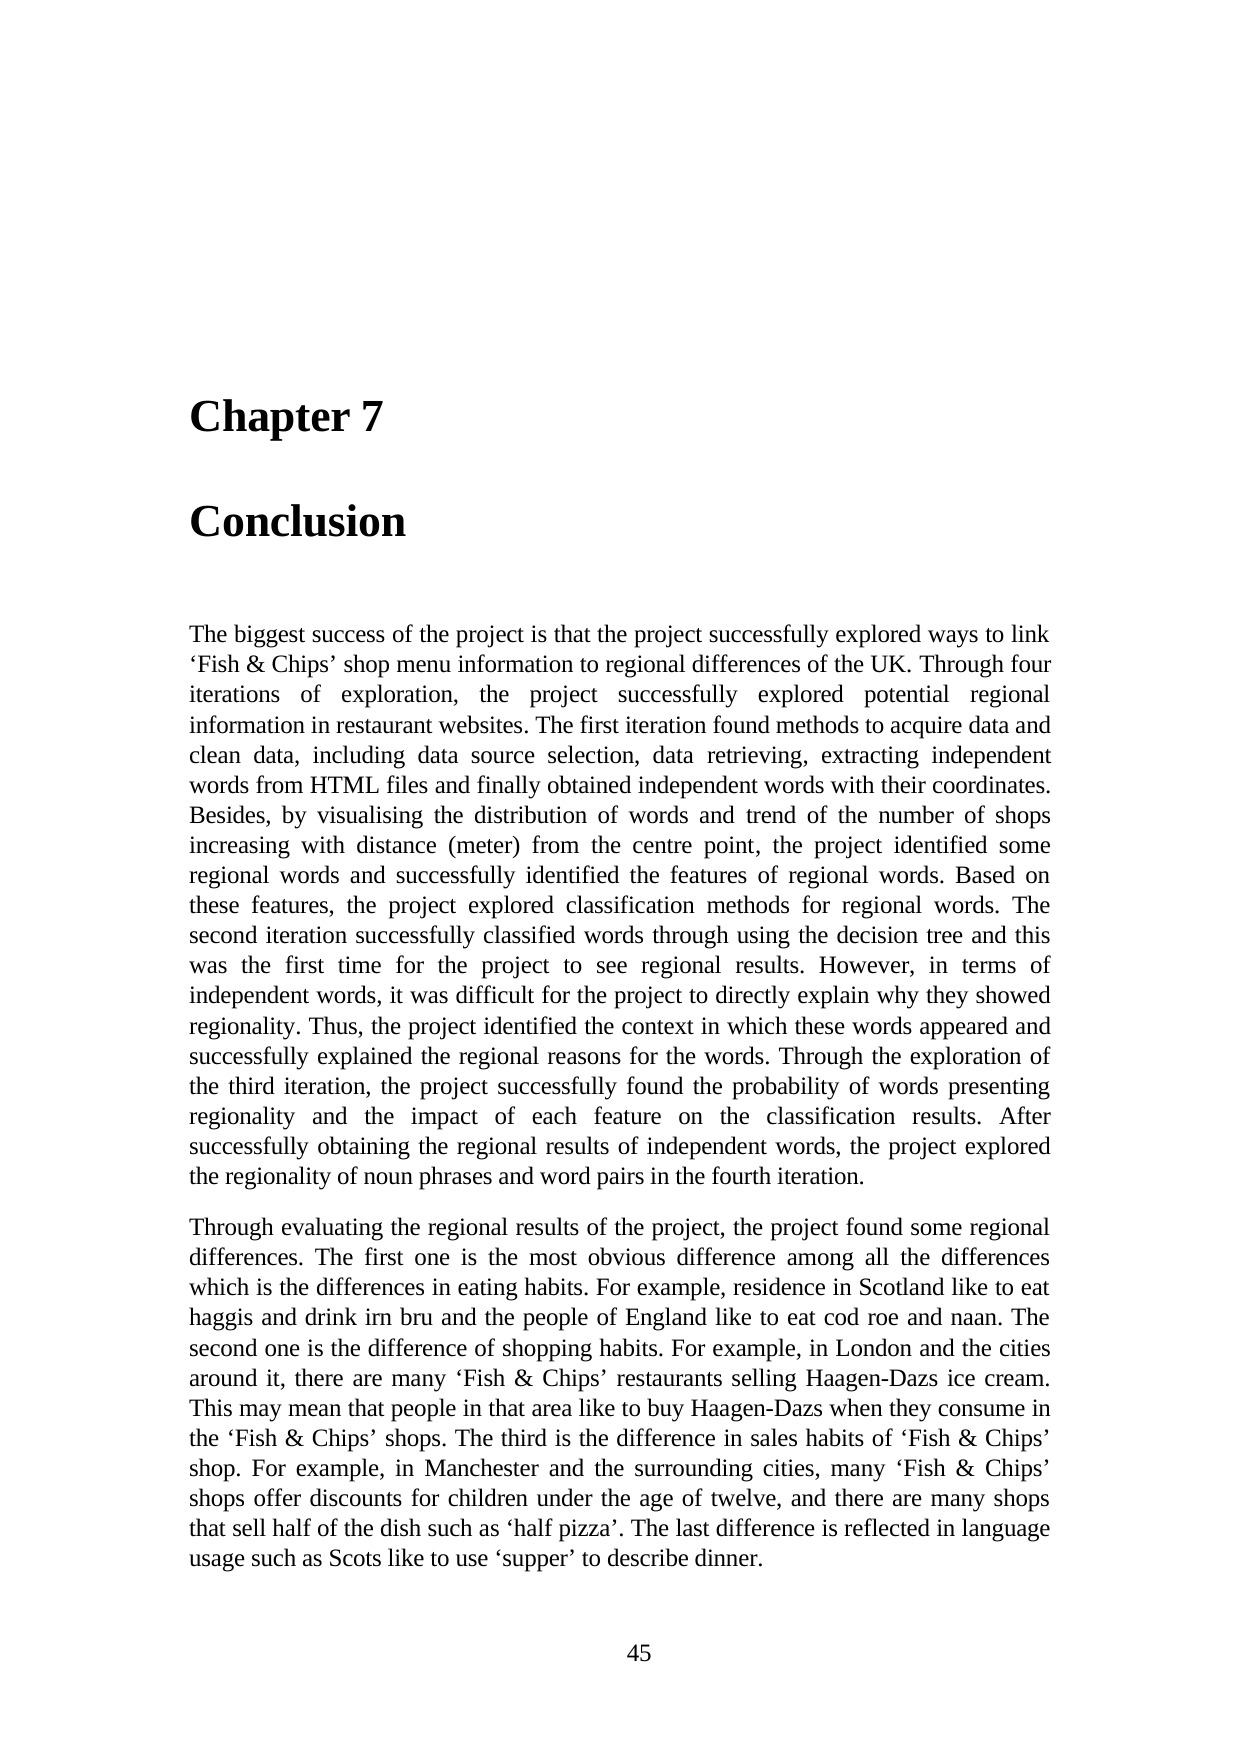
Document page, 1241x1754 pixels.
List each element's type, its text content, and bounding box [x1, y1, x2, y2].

subtitle Conclusion [189, 388, 1051, 546]
text The biggest success of the project is that the project successfully explored ways to link ‘Fish & Chips’ shop menu information to regional differences of the UK. Through four iterations of exploration, the project successfully explored potential regional information in restaurant websites. The first iteration found methods to acquire data and clean data, including data source selection, data retrieving, extracting independent words from HTML files and finally obtained independent words with their coordinates. Besides, by visualising the distribution of words and trend of the number of shops increasing with distance (meter) from the centre point, the project identified some regional words and successfully identified the features of regional words. Based on these features, the project explored classification methods for regional words. The second iteration successfully classified words through using the decision tree and this was the first time for the project to see regional results. However, in terms of independent words, it was difficult for the project to directly explain why they showed regionality. Thus, the project identified the context in which these words appeared and successfully explained the regional reasons for the words. Through the exploration of the third iteration, the project successfully found the probability of words presenting regionality and the impact of each feature on the classification results. After successfully obtaining the regional results of independent words, the project explored the regionality of noun phrases and word pairs in the fourth iteration. [189, 619, 1051, 1190]
text Through evaluating the regional results of the project, the project found some regional differences. The first one is the most obvious difference among all the differences which is the differences in eating habits. For example, residence in Scotland like to eat haggis and drink irn bru and the people of England like to eat cod roe and naan. The second one is the difference of shopping habits. For example, in London and the cities around it, there are many ‘Fish & Chips’ restaurants selling Haagen-Dazs ice cream. This may mean that people in that area like to buy Haagen-Dazs when they consume in the ‘Fish & Chips’ shops. The third is the difference in sales habits of ‘Fish & Chips’ shop. For example, in Manchester and the surrounding cities, many ‘Fish & Chips’ shops offer discounts for children under the age of twelve, and there are many shops that sell half of the dish such as ‘half pizza’. The last difference is reflected in language usage such as Scots like to use ‘supper’ to describe dinner. [189, 1212, 1051, 1572]
